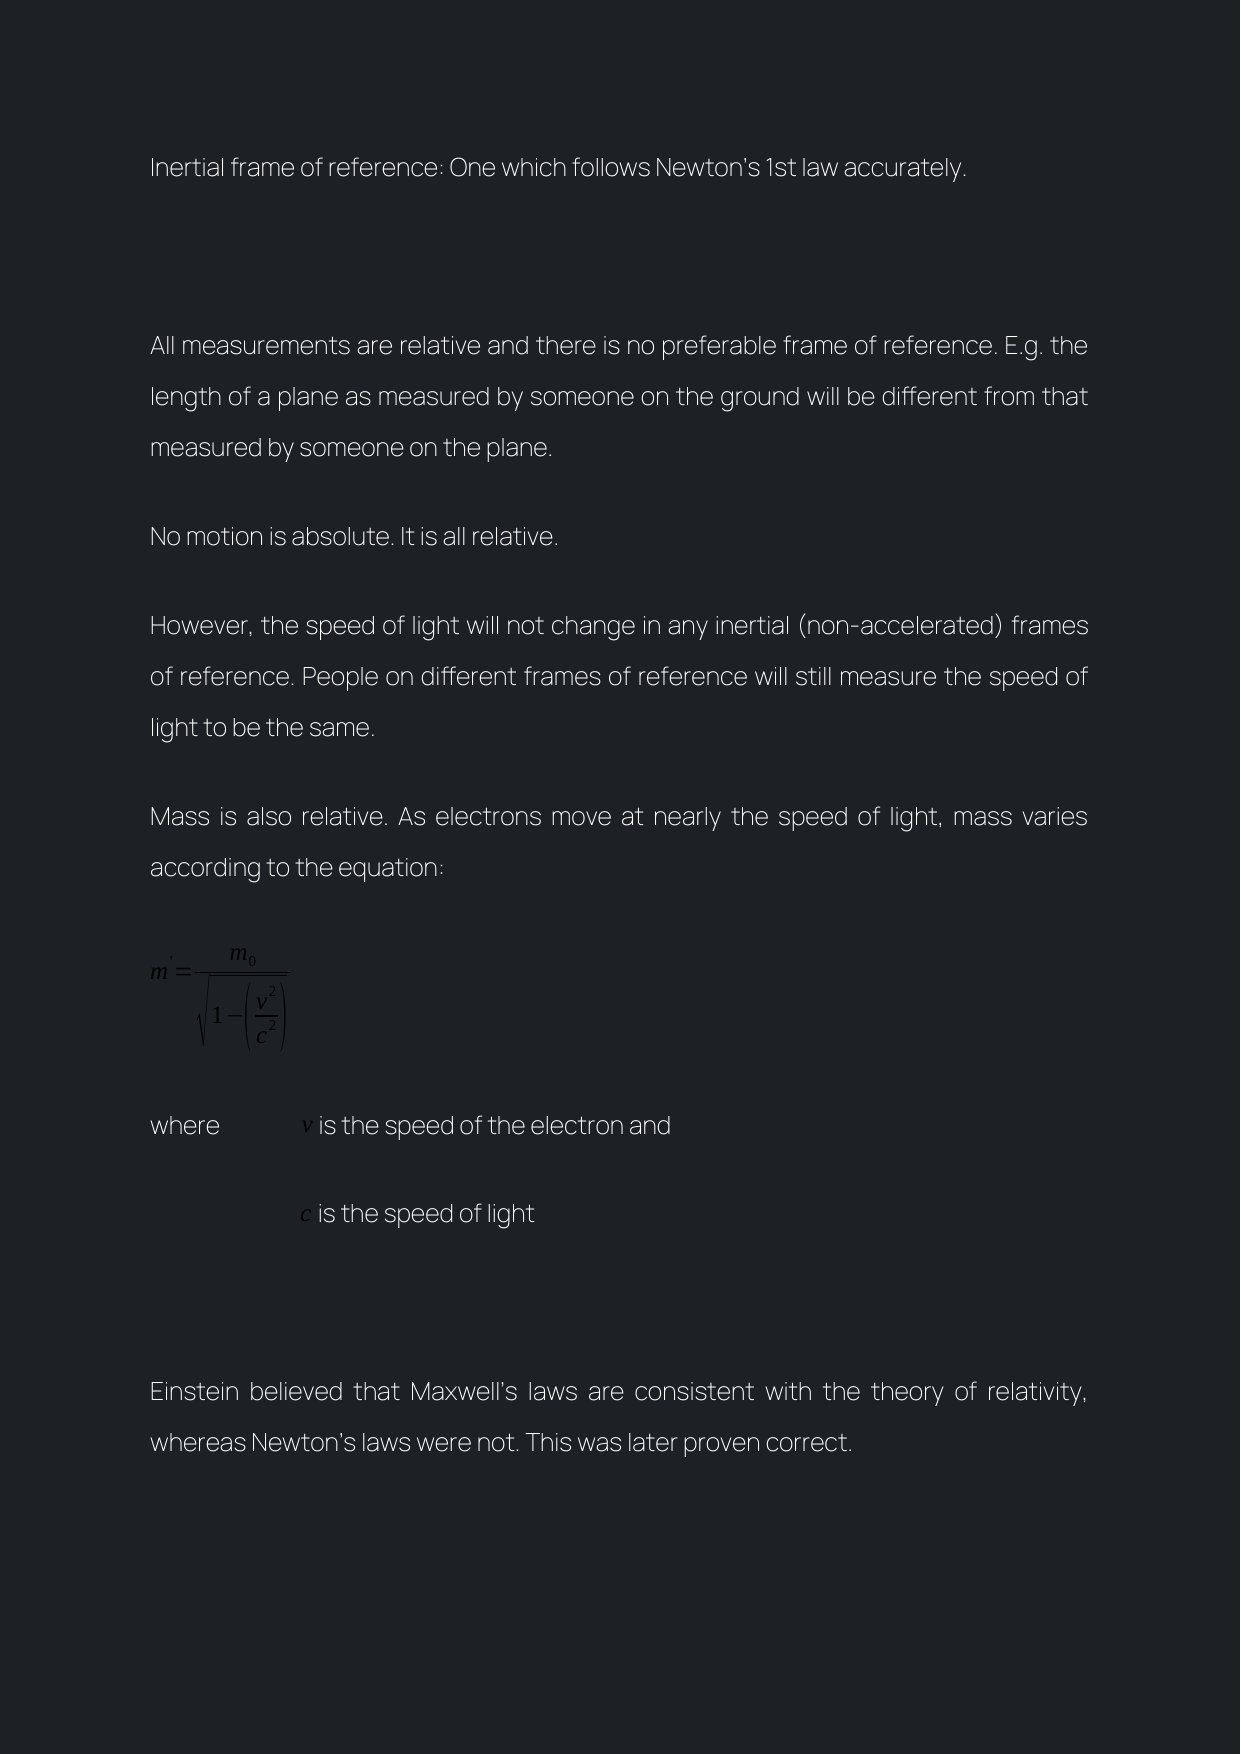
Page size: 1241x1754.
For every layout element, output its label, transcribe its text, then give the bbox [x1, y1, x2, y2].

text where is the speed of the electron and [150, 1107, 1090, 1142]
text All measurements are relative and there is no preferable frame of reference. E.g. the length of a plane as measured by someone on the ground will be different from that measured by someone on the plane. [150, 327, 1090, 464]
text Einstein believed that Maxwell's laws are consistent with the theory of relativity, whereas Newton's laws were not. This was later proven correct. [150, 1374, 1090, 1459]
text However, the speed of light will not change in any inertial (non-accelerated) frames of reference. People on different frames of reference will still measure the speed of light to be the same. [150, 607, 1090, 744]
text is the speed of light [150, 1196, 1090, 1230]
text Inertial frame of reference: One which follows Newton's 1st law accurately. [150, 150, 1090, 184]
text Mass is also relative. As electrons move at nearly the speed of light, mass varies according to the equation: [150, 799, 1090, 884]
text No motion is absolute. It is all relative. [150, 519, 1090, 553]
